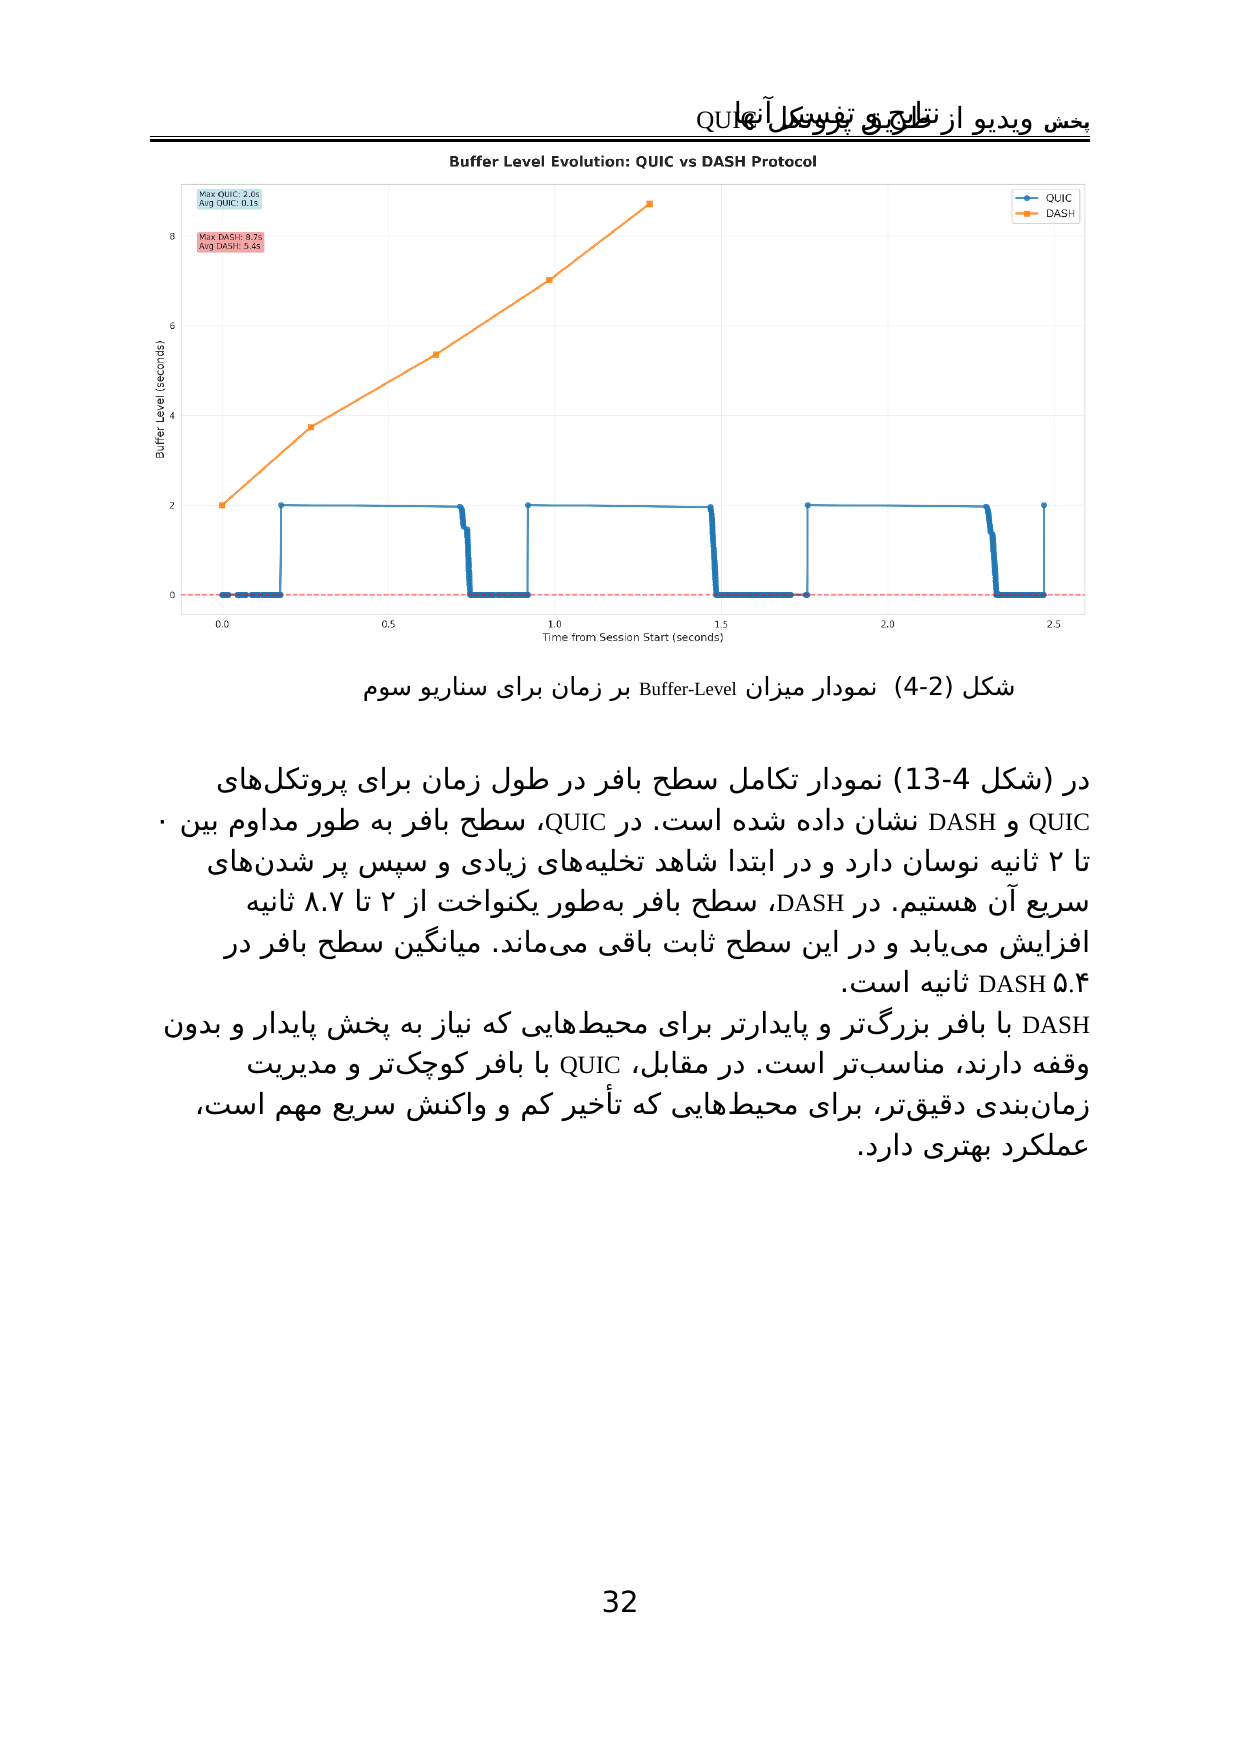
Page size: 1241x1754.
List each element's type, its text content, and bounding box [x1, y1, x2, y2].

text در (شکل 4-13) نمودار تکامل سطح بافر در طول زمان برای پروتکل‌های QUIC و DASH نشان داده شده است. در QUIC، سطح بافر به طور مداوم بین ۰ تا ۲ ثانیه نوسان دارد و در ابتدا شاهد تخلیه‌های زیادی و سپس پر شدن‌های سریع آن هستیم. در DASH، سطح بافر به‌طور یکنواخت از ۲ تا ۸.۷ ثانیه افزایش می‌یابد و در این سطح ثابت باقی می‌ماند. میانگین سطح بافر در DASH ۵.۴ ثانیه است. [150, 763, 1090, 999]
picture [150, 150, 1090, 649]
text نمودار میزان Buffer-Level بر زمان برای سناریو سوم [150, 675, 1090, 700]
text DASH با بافر بزرگ‌تر و پایدارتر برای محیط‌هایی که نیاز به پخش پایدار و بدون وقفه دارند، مناسب‌تر است. در مقابل، QUIC با بافر کوچک‌تر و مدیریت زمان‌بندی دقیق‌تر، برای محیط‌هایی که تأخیر کم و واکنش سریع مهم است، عملکرد بهتری دارد. [150, 1006, 1090, 1162]
